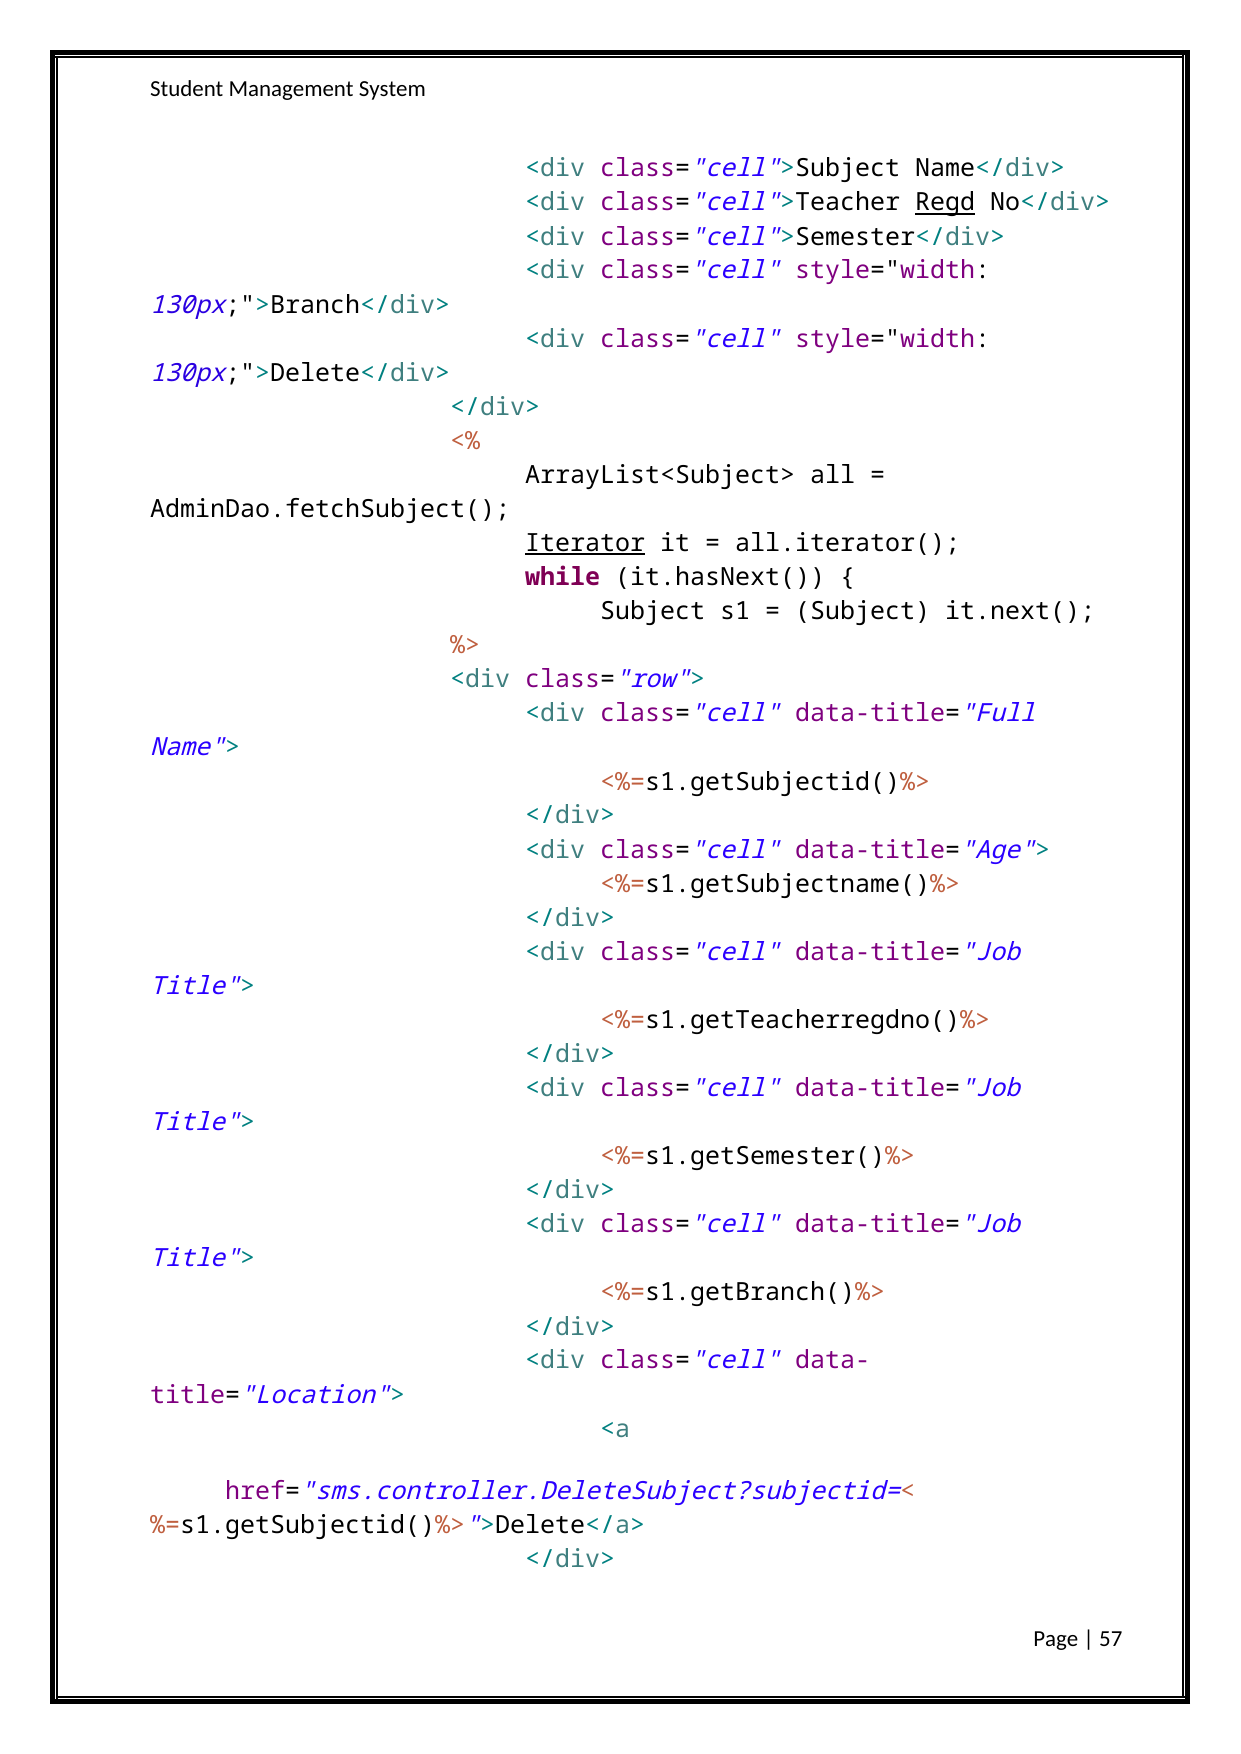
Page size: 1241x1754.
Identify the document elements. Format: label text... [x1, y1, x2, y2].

text <div class="cell" data-title="Job Title"> [150, 1070, 1122, 1138]
text while (it.hasNext()) { [150, 559, 1122, 593]
text <%=s1.getSubjectname()%> [150, 865, 1122, 899]
text <div class="cell">Semester</div> [150, 218, 1122, 252]
text <div class="row"> [150, 661, 1122, 695]
text </div> [150, 899, 1122, 933]
text </div> [150, 1308, 1122, 1342]
text ArrayList<Subject> all = AdminDao.fetchSubject(); [150, 457, 1122, 525]
text <div class="cell" data-title="Job Title"> [150, 1206, 1122, 1274]
text <%=s1.getSemester()%> [150, 1138, 1122, 1172]
text <a [150, 1410, 1122, 1444]
text href="sms.controller.DeleteSubject?subjectid=<%=s1.getSubjectid()%>">Delete</a> [150, 1444, 1122, 1541]
text <% [150, 422, 1122, 457]
text <%=s1.getBranch()%> [150, 1274, 1122, 1308]
text </div> [150, 1541, 1122, 1574]
text <div class="cell" data-title="Full Name"> [150, 695, 1122, 763]
text Subject s1 = (Subject) it.next(); [150, 593, 1122, 627]
text </div> [150, 1172, 1122, 1206]
text <div class="cell" data-title="Job Title"> [150, 933, 1122, 1002]
text </div> [150, 388, 1122, 422]
text </div> [150, 1036, 1122, 1070]
text <div class="cell" data-title="Location"> [150, 1342, 1122, 1410]
text <div class="cell">Teacher Regd No</div> [150, 184, 1122, 218]
text <%=s1.getTeacherregdno()%> [150, 1002, 1122, 1036]
text <%=s1.getSubjectid()%> [150, 763, 1122, 797]
text %> [150, 627, 1122, 661]
text <div class="cell">Subject Name</div> [150, 150, 1122, 184]
text <div class="cell" style="width: 130px;">Delete</div> [150, 320, 1122, 388]
text <div class="cell" data-title="Age"> [150, 831, 1122, 865]
text Iterator it = all.iterator(); [150, 525, 1122, 559]
text <div class="cell" style="width: 130px;">Branch</div> [150, 252, 1122, 320]
text </div> [150, 797, 1122, 831]
